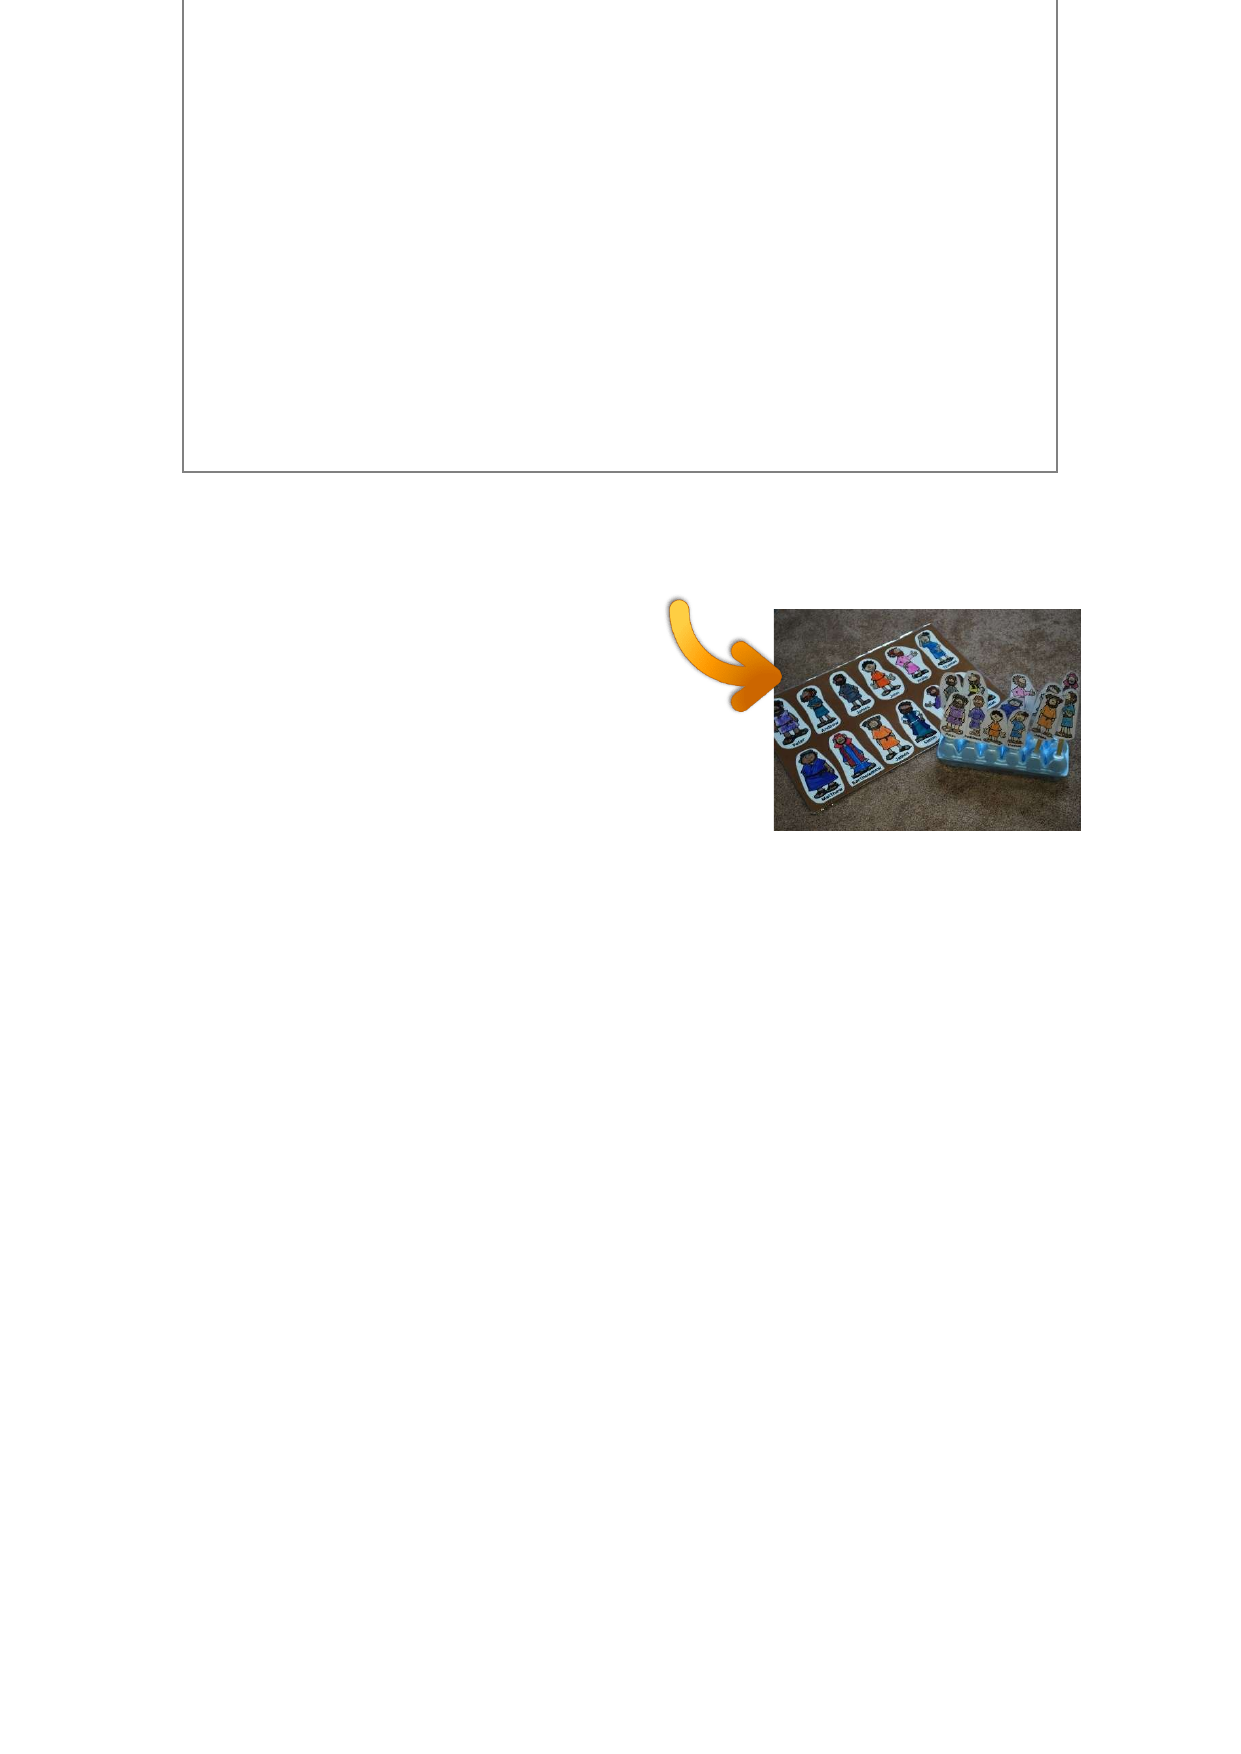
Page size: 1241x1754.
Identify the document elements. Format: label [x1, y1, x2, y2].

picture [659, 589, 1081, 831]
